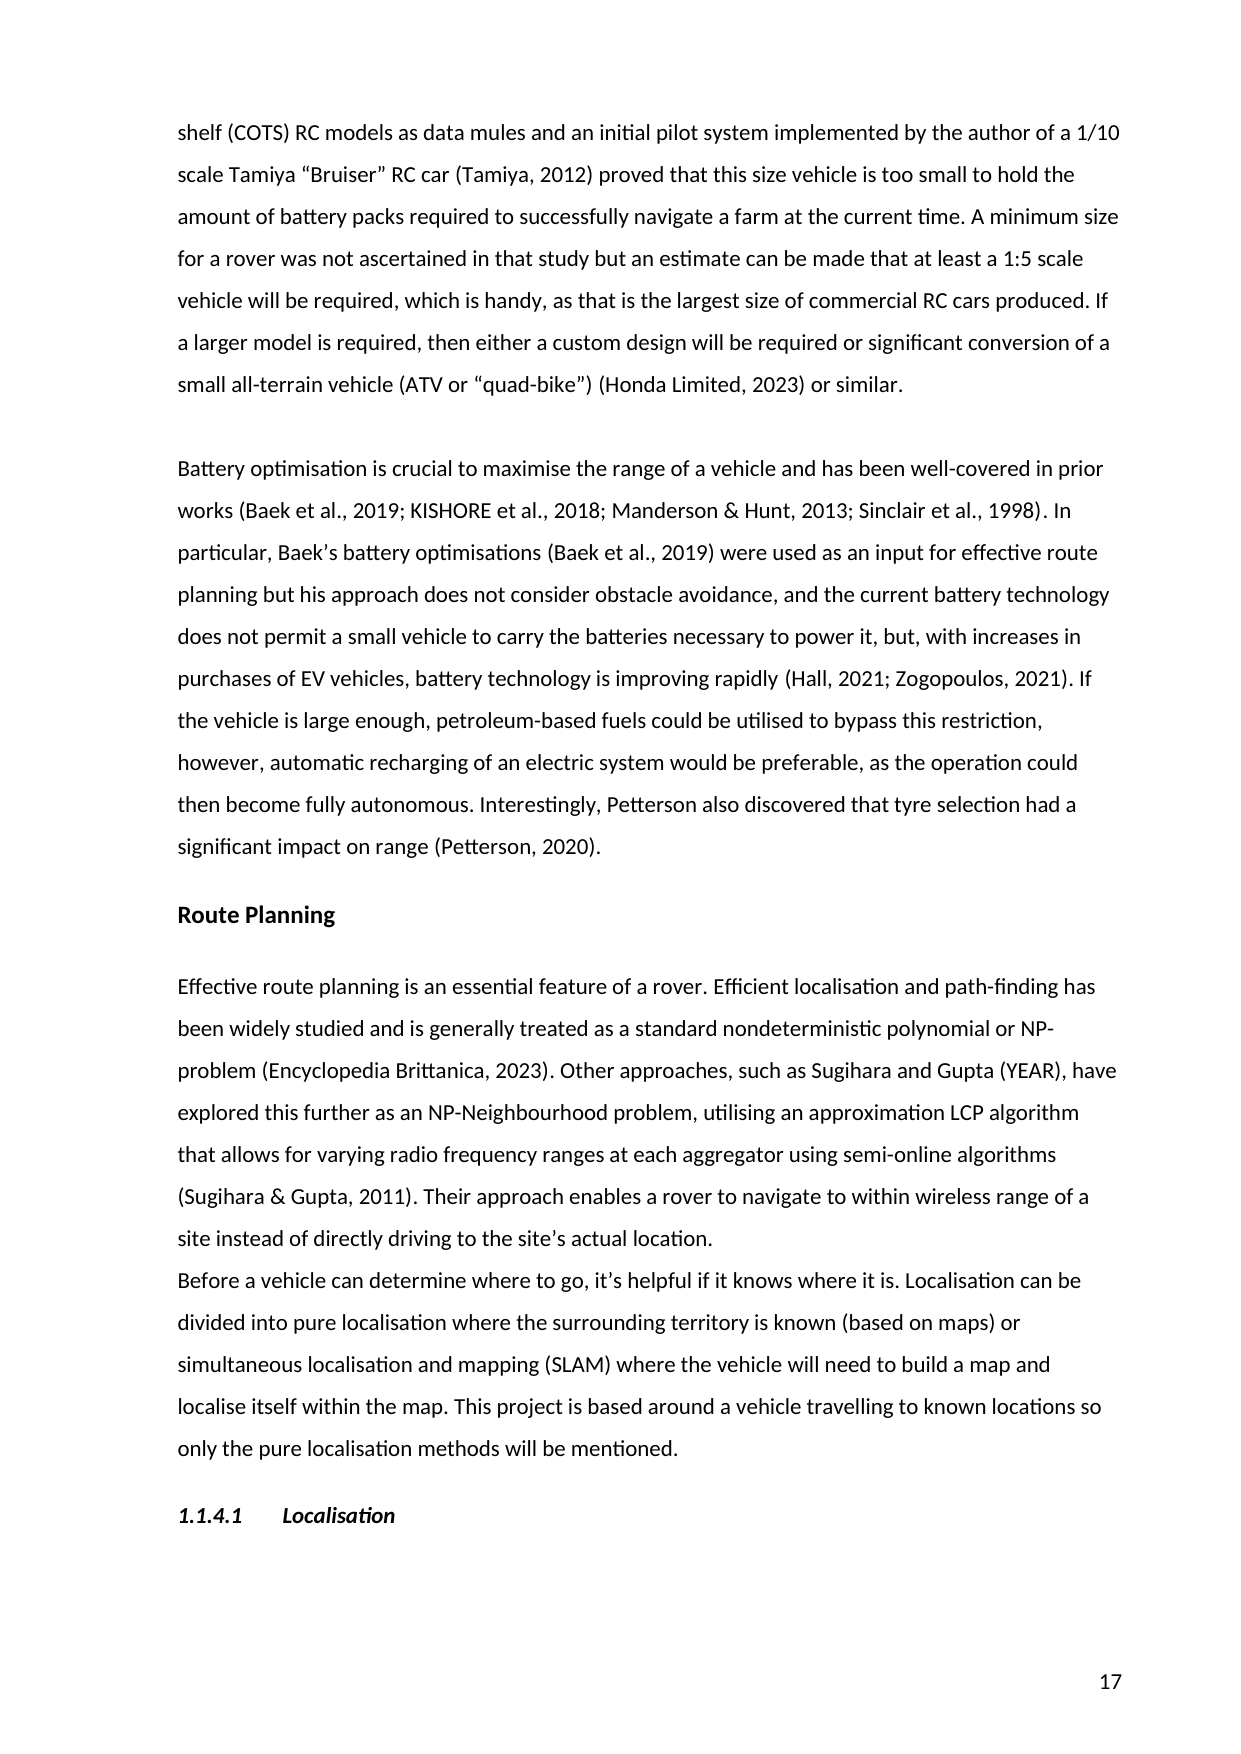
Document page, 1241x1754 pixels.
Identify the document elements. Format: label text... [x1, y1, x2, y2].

text Effective route planning is an essential feature of a rover. Efficient localisation and path-finding has been widely studied and is generally treated as a standard nondeterministic polynomial or NP-problem (Encyclopedia Brittanica, 2023). Other approaches, such as Sugihara and Gupta (YEAR), have explored this further as an NP-Neighbourhood problem, utilising an approximation LCP algorithm that allows for varying radio frequency ranges at each aggregator using semi-online algorithms (Sugihara & Gupta, 2011). Their approach enables a rover to navigate to within wireless range of a site instead of directly driving to the site’s actual location. Before a vehicle can determine where to go, it’s helpful if it knows where it is. Localisation can be divided into pure localisation where the surrounding territory is known (based on maps) or simultaneous localisation and mapping (SLAM) where the vehicle will need to build a map and localise itself within the map. This project is based around a vehicle travelling to known locations so only the pure localisation methods will be mentioned. [177, 972, 1122, 1462]
subtitle Localisation [177, 1501, 1122, 1529]
subtitle Route Planning [177, 899, 1122, 960]
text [177, 118, 1122, 860]
